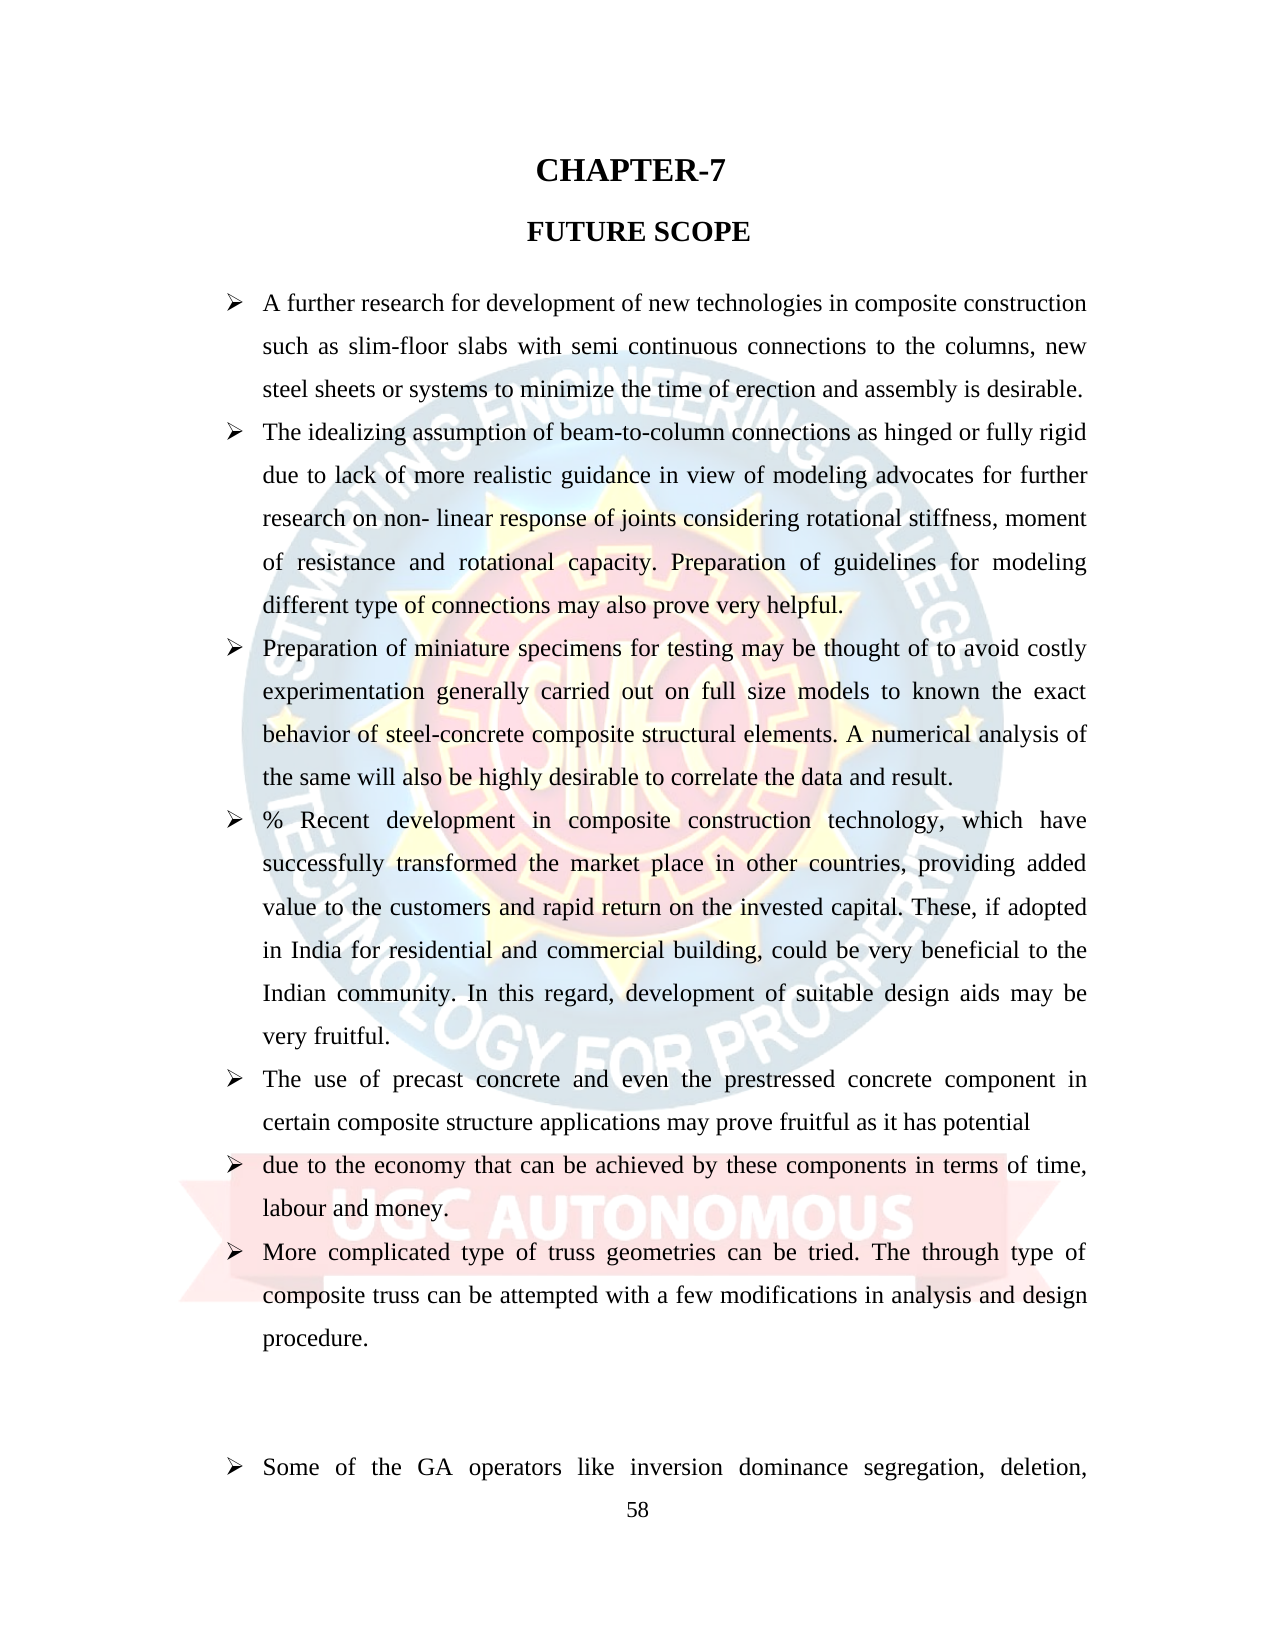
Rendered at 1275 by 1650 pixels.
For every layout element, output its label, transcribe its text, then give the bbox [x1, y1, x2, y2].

list More complicated type of truss geometries can be tried. The through type of composite truss can be attempted with a few modifications in analysis and design procedure. [225, 1237, 1087, 1352]
list A further research for development of new technologies in composite construction such as slim-floor slabs with semi continuous connections to the columns, new steel sheets or systems to minimize the time of erection and assembly is desirable. [225, 288, 1087, 403]
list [225, 1452, 1087, 1481]
subtitle FUTURE SCOPE [279, 214, 999, 248]
list Preparation of miniature specimens for testing may be thought of to avoid costly experimentation generally carried out on full size models to known the exact behavior of steel-concrete composite structural elements. A numerical analysis of the same will also be highly desirable to correlate the data and result. [225, 633, 1087, 791]
list due to the economy that can be achieved by these components in terms of time, labour and money. [225, 1150, 1087, 1222]
list The use of precast concrete and even the prestressed concrete component in certain composite structure applications may prove fruitful as it has potential [225, 1064, 1087, 1136]
list CHAPTER-7 [262, 150, 999, 188]
list The idealizing assumption of beam-to-column connections as hinged or fully rigid due to lack of more realistic guidance in view of modeling advocates for further research on non- linear response of joints considering rotational stiffness, moment of resistance and rotational capacity. Preparation of guidelines for modeling different type of connections may also prove very helpful. [225, 417, 1087, 618]
list % Recent development in composite construction technology, which have successfully transformed the market place in other countries, providing added value to the customers and rapid return on the invested capital. These, if adopted in India for residential and commercial building, could be very beneficial to the Indian community. In this regard, development of suitable design aids may be very fruitful. [225, 805, 1087, 1050]
